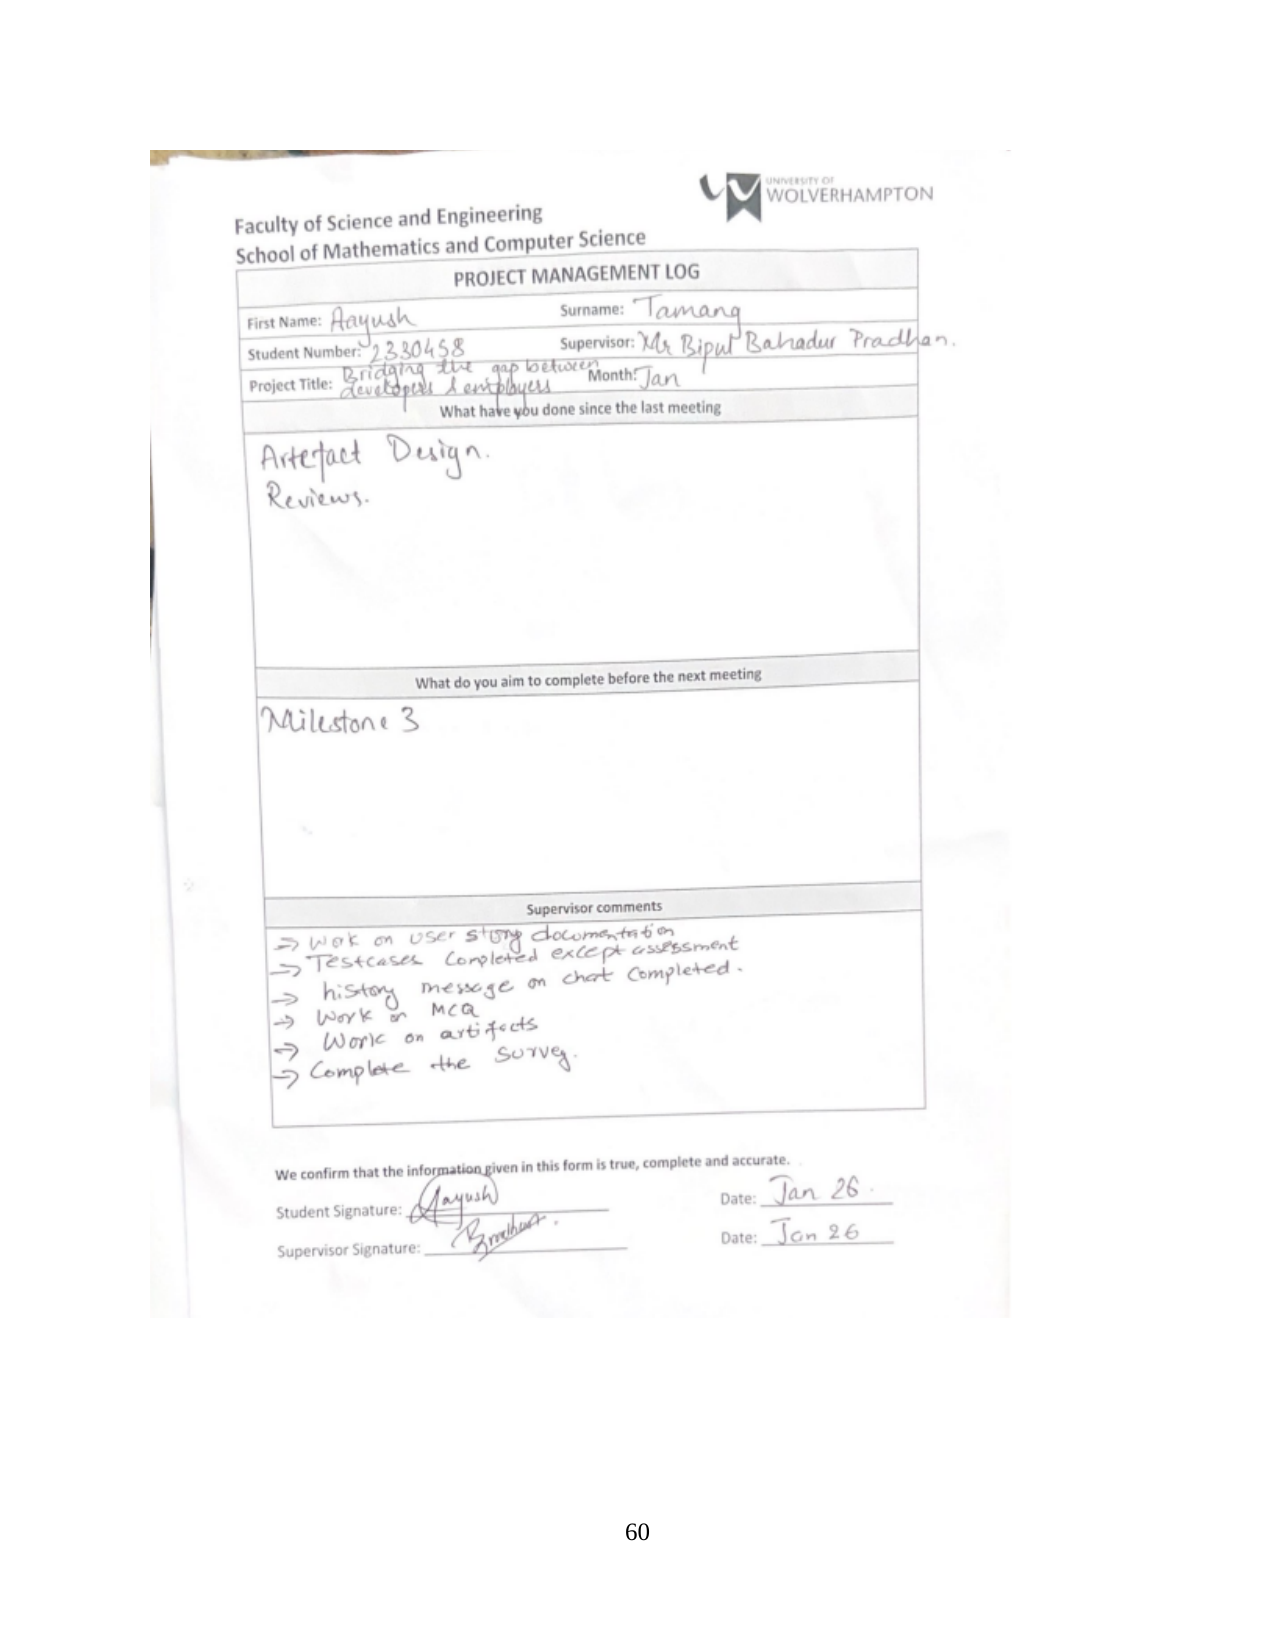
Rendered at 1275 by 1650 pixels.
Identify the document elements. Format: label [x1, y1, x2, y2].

picture [150, 150, 1019, 1318]
